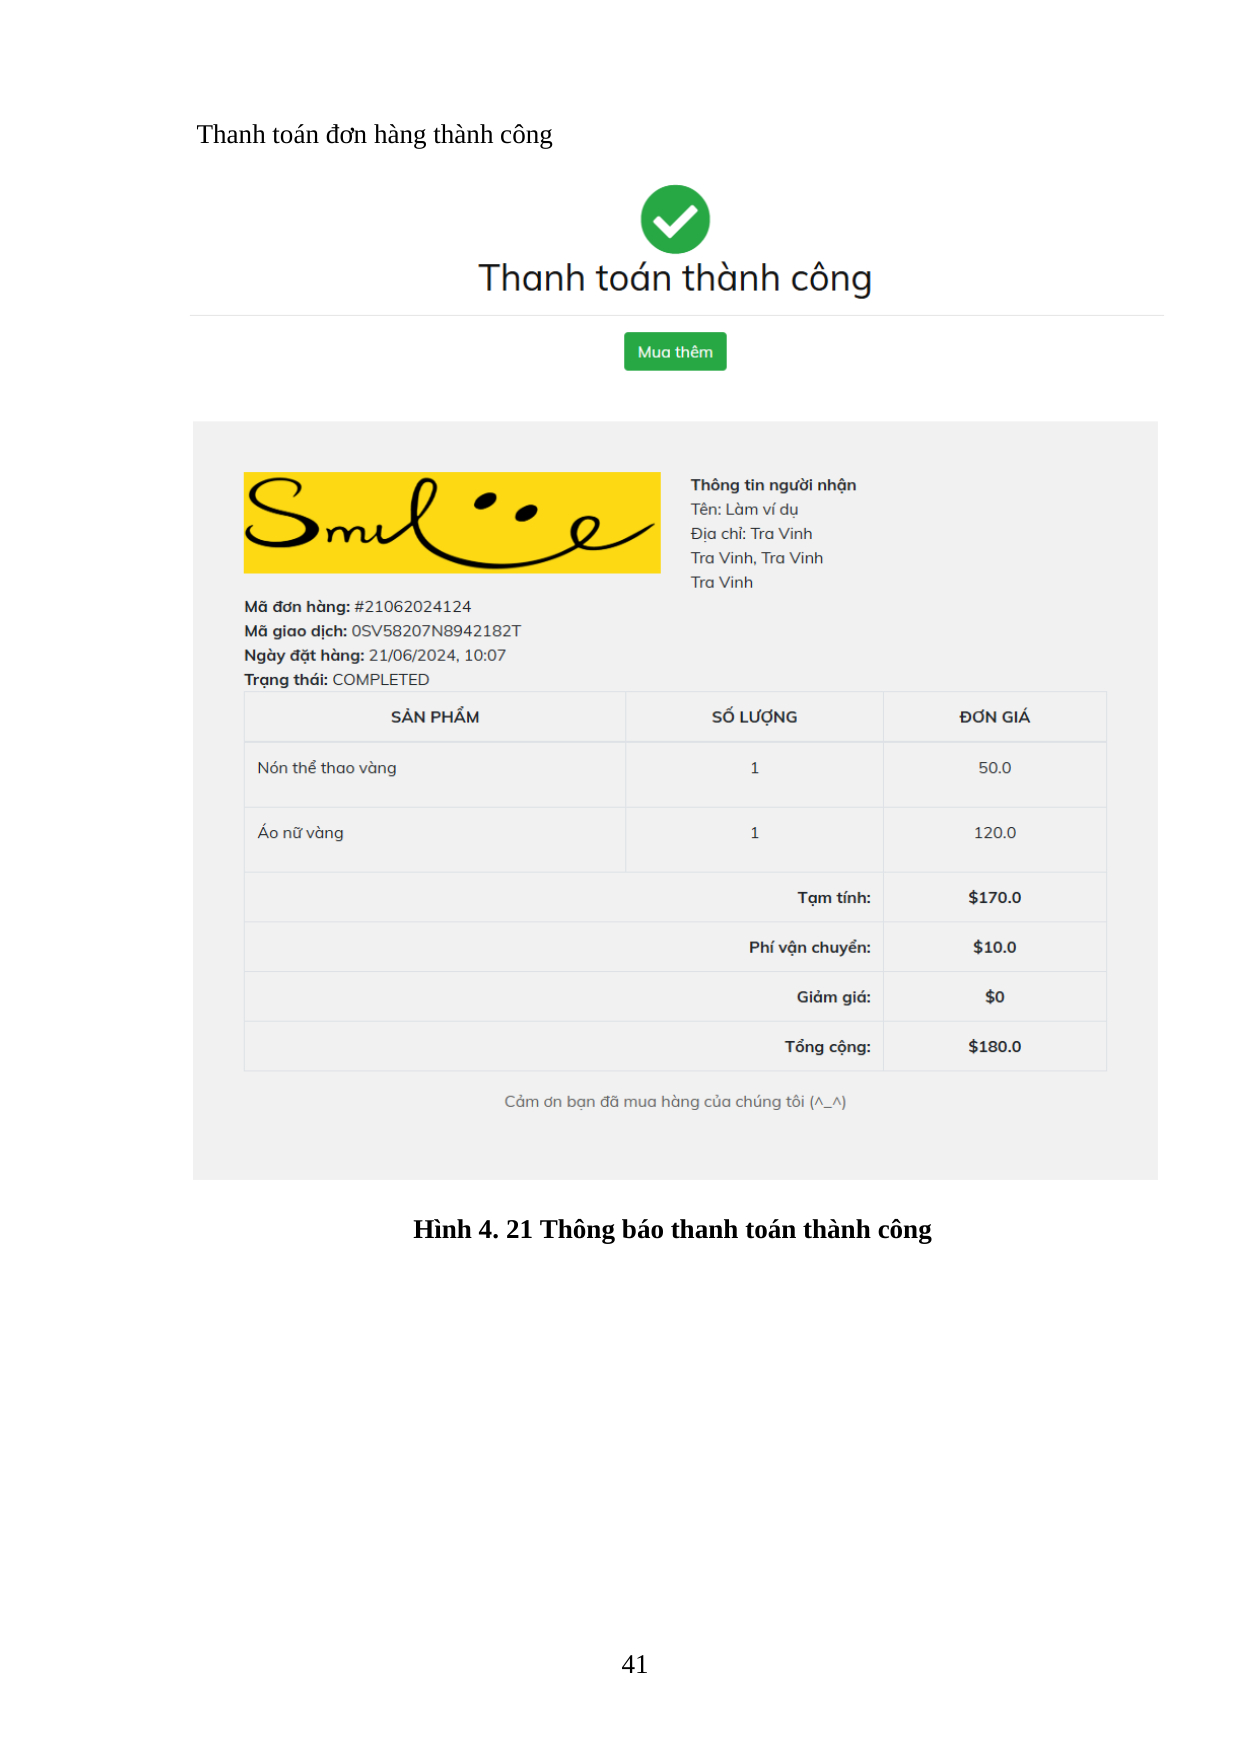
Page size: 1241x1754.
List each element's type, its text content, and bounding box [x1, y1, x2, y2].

text Hình 4. 21 Thông báo thanh toán thành công [148, 1213, 1122, 1244]
text Thanh toán đơn hàng thành công [148, 118, 1122, 149]
picture [189, 177, 1165, 1186]
